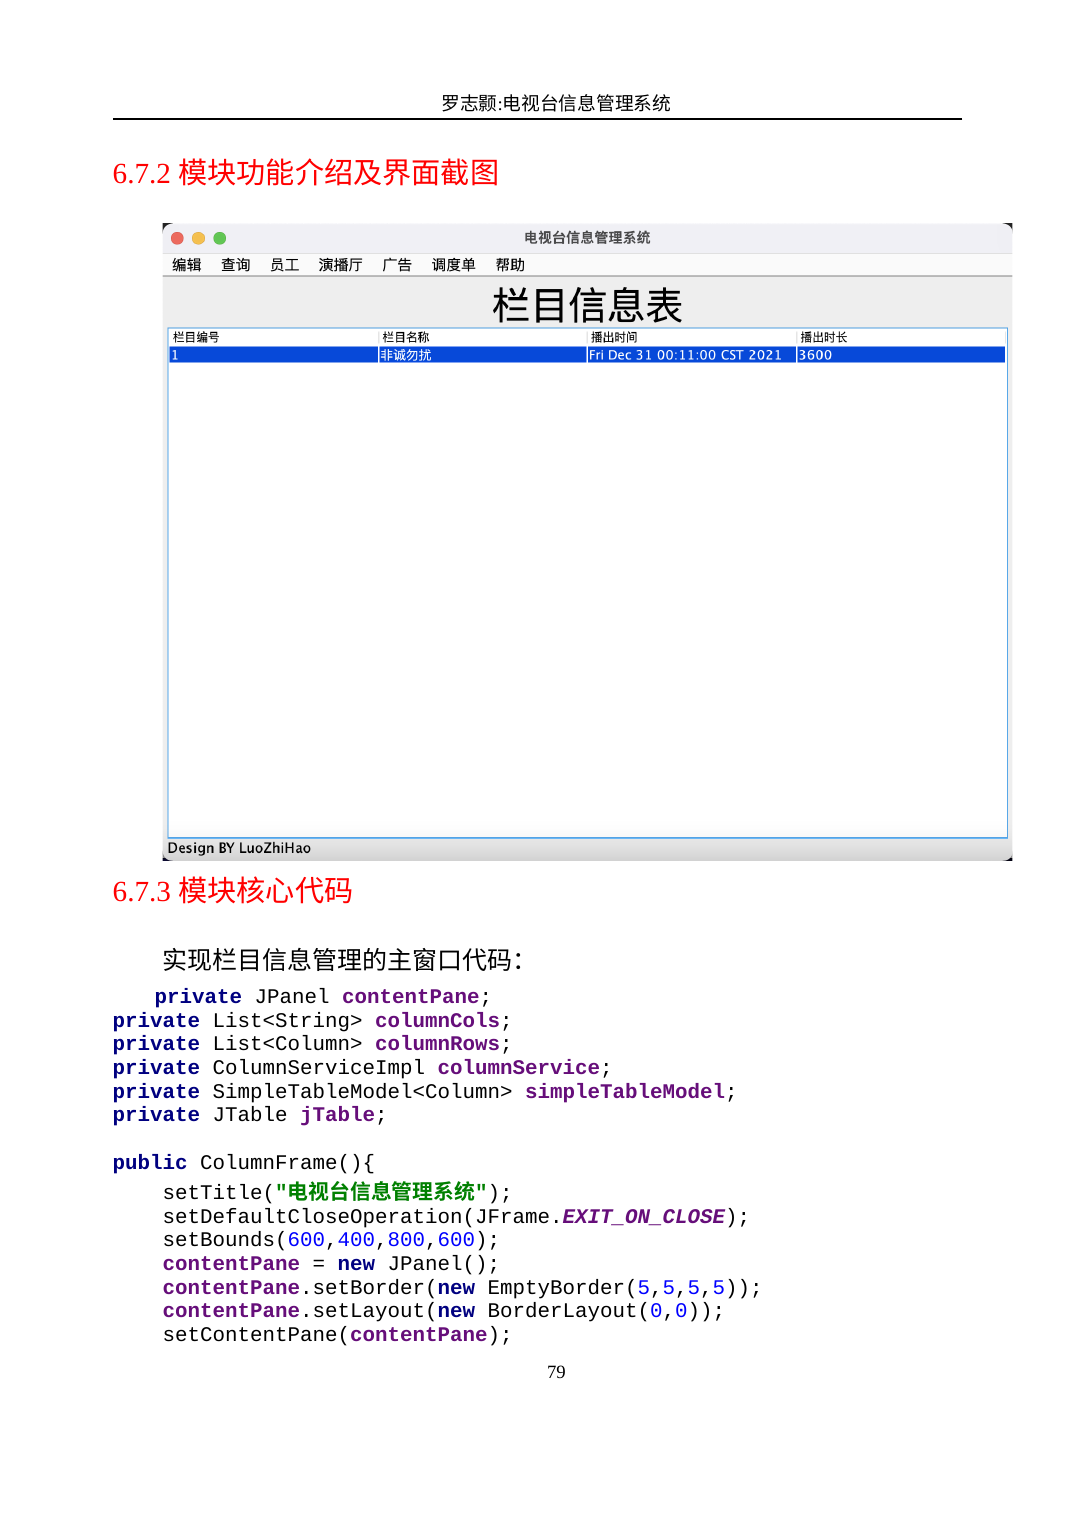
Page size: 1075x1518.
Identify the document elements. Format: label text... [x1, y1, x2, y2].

picture [162, 223, 1013, 861]
subtitle 6.7.2 模块功能介绍及界面截图 [112, 150, 962, 192]
subtitle 6.7.3 模块核心代码 [112, 868, 962, 910]
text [112, 986, 962, 1348]
text 实现栏目信息管理的主窗口代码： [112, 941, 962, 977]
